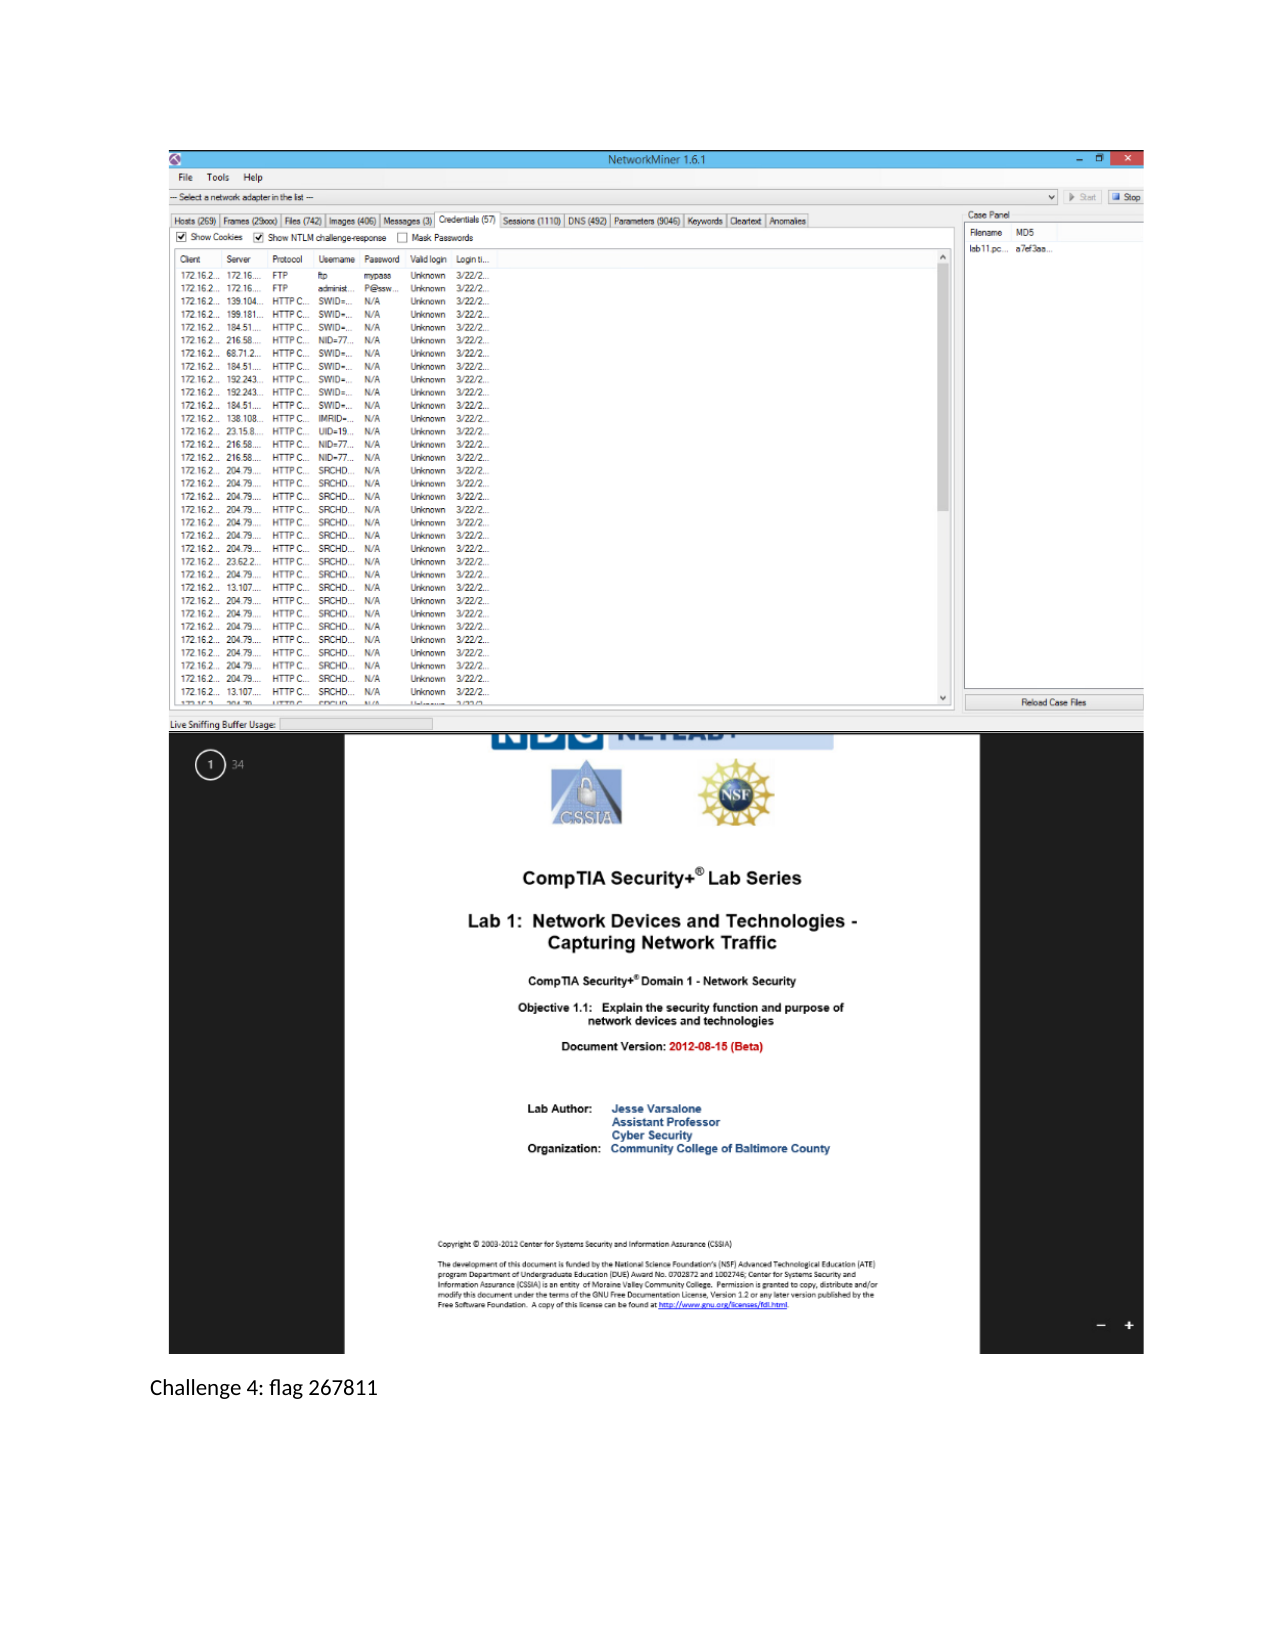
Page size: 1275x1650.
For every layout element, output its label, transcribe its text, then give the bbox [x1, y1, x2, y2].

text Challenge 4: flag 267811 [150, 1373, 1125, 1401]
